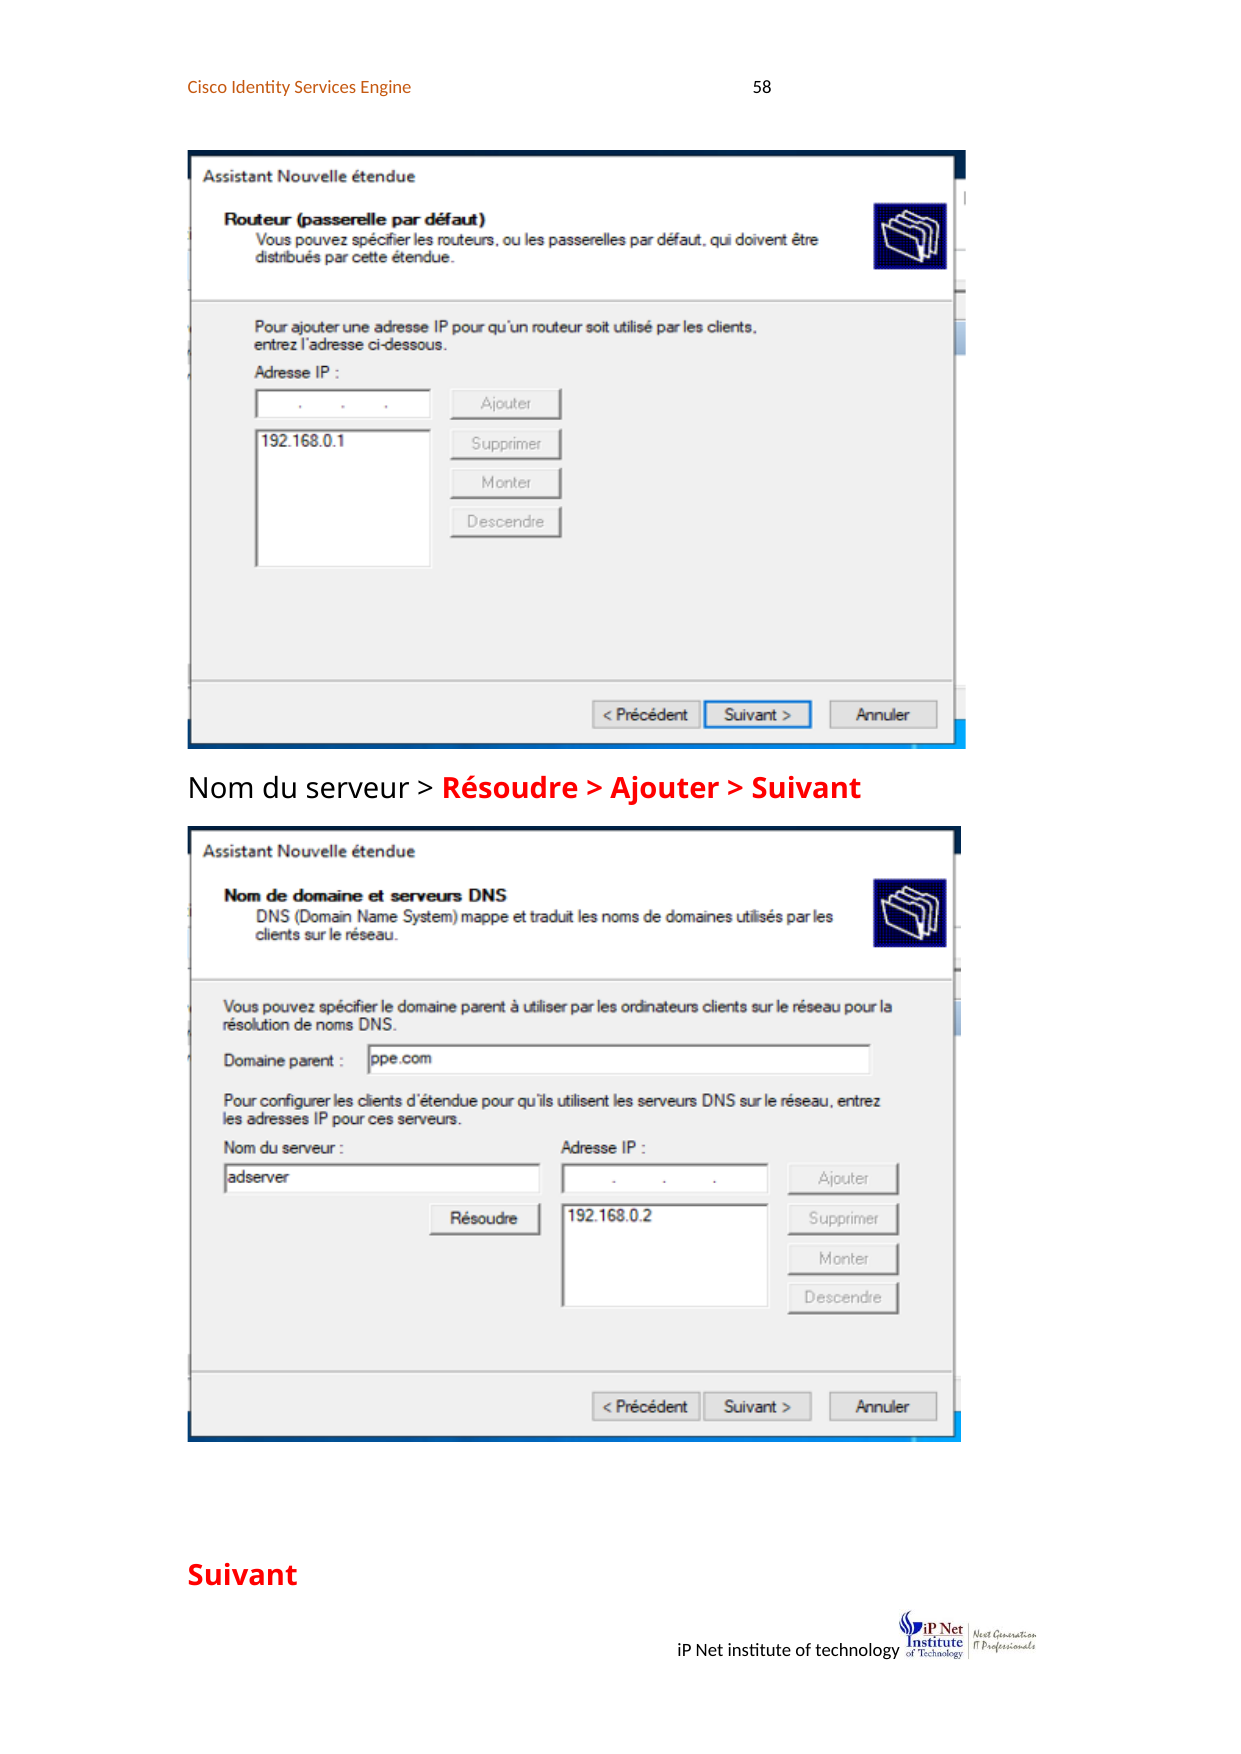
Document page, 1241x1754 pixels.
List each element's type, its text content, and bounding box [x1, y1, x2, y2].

list Nom du serveur > Résoudre > Ajouter > Suivant [187, 767, 1053, 807]
picture [898, 1609, 1037, 1660]
picture [187, 826, 961, 1442]
list Suivant [187, 1554, 1053, 1594]
picture [187, 150, 966, 749]
